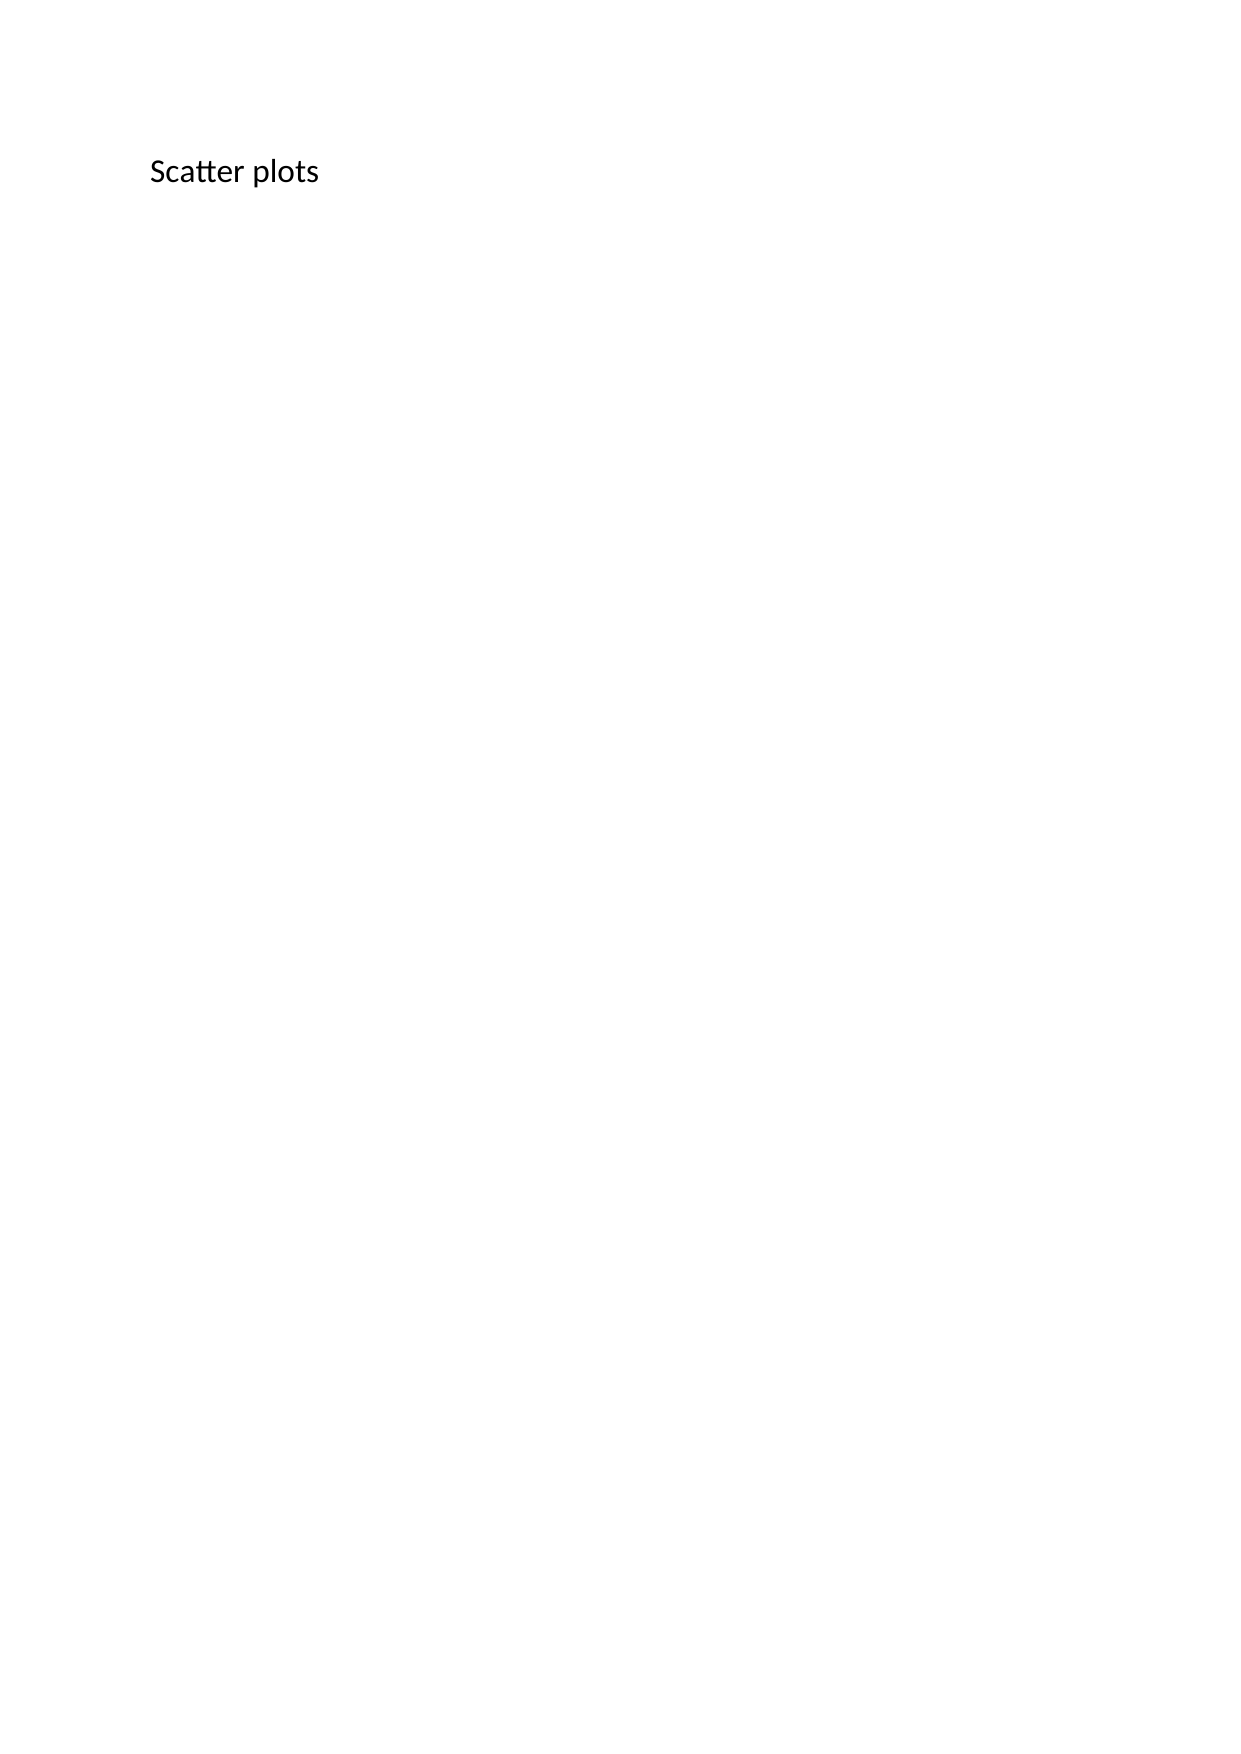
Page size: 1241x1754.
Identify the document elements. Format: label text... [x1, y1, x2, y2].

text Scatter plots [150, 150, 1090, 191]
